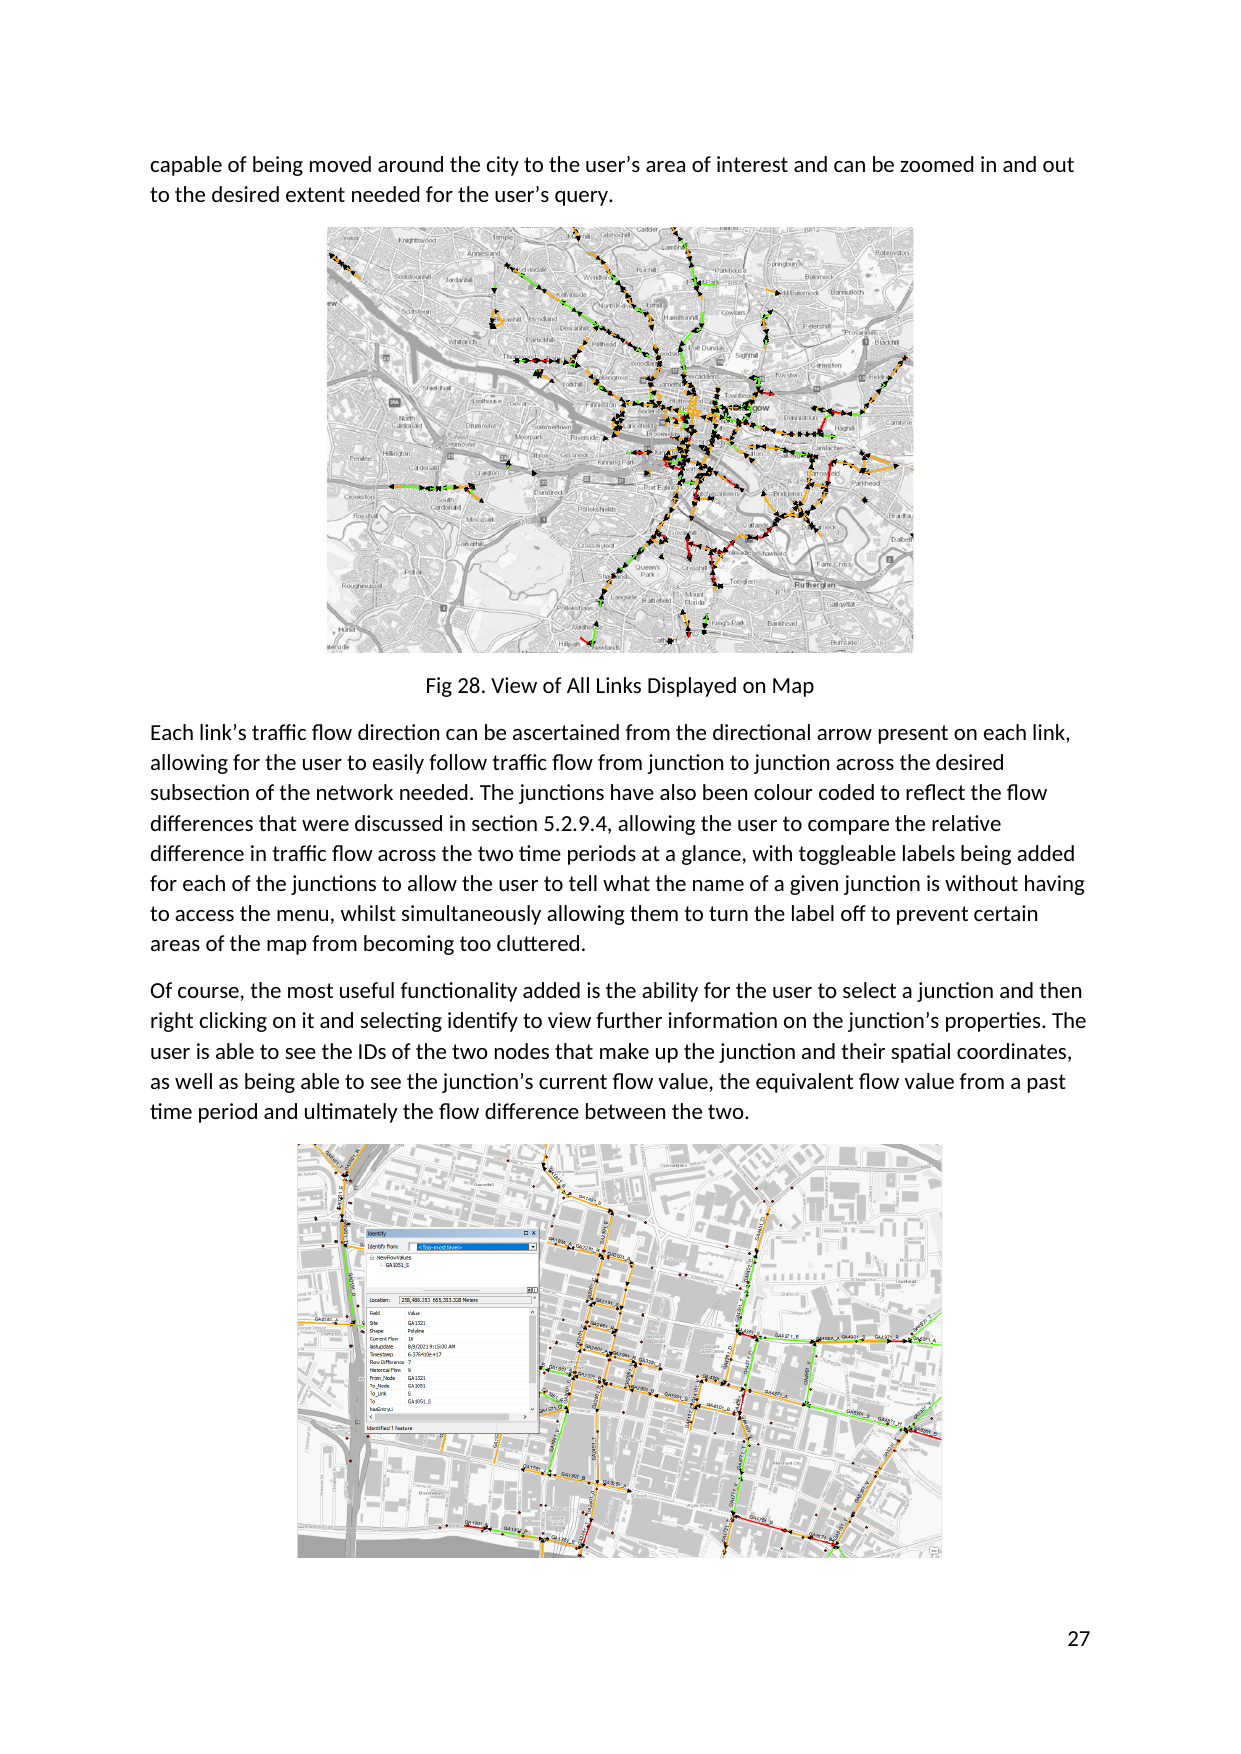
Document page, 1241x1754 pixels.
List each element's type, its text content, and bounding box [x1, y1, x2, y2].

text Of course, the most useful functionality added is the ability for the user to select a junction and then right clicking on it and selecting identify to view further information on the junction’s properties. The user is able to see the IDs of the two nodes that make up the junction and their spatial coordinates, as well as being able to see the junction’s current flow value, the equivalent flow value from a past time period and ultimately the flow difference between the two. [150, 976, 1090, 1125]
text Each link’s traffic flow direction can be ascertained from the directional arrow present on each link, allowing for the user to easily follow traffic flow from junction to junction across the desired subsection of the network needed. The junctions have also been colour coded to reflect the flow differences that were discussed in section 5.2.9.4, allowing the user to compare the relative difference in traffic flow across the two time periods at a glance, with toggleable labels being added for each of the junctions to allow the user to tell what the name of a given junction is without having to access the menu, whilst simultaneously allowing them to turn the label off to prevent certain areas of the map from becoming too cluttered. [150, 718, 1090, 957]
picture [297, 1144, 943, 1558]
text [150, 150, 1090, 208]
text Fig 28. View of All Links Displayed on Map [150, 671, 1090, 699]
picture [326, 227, 914, 653]
